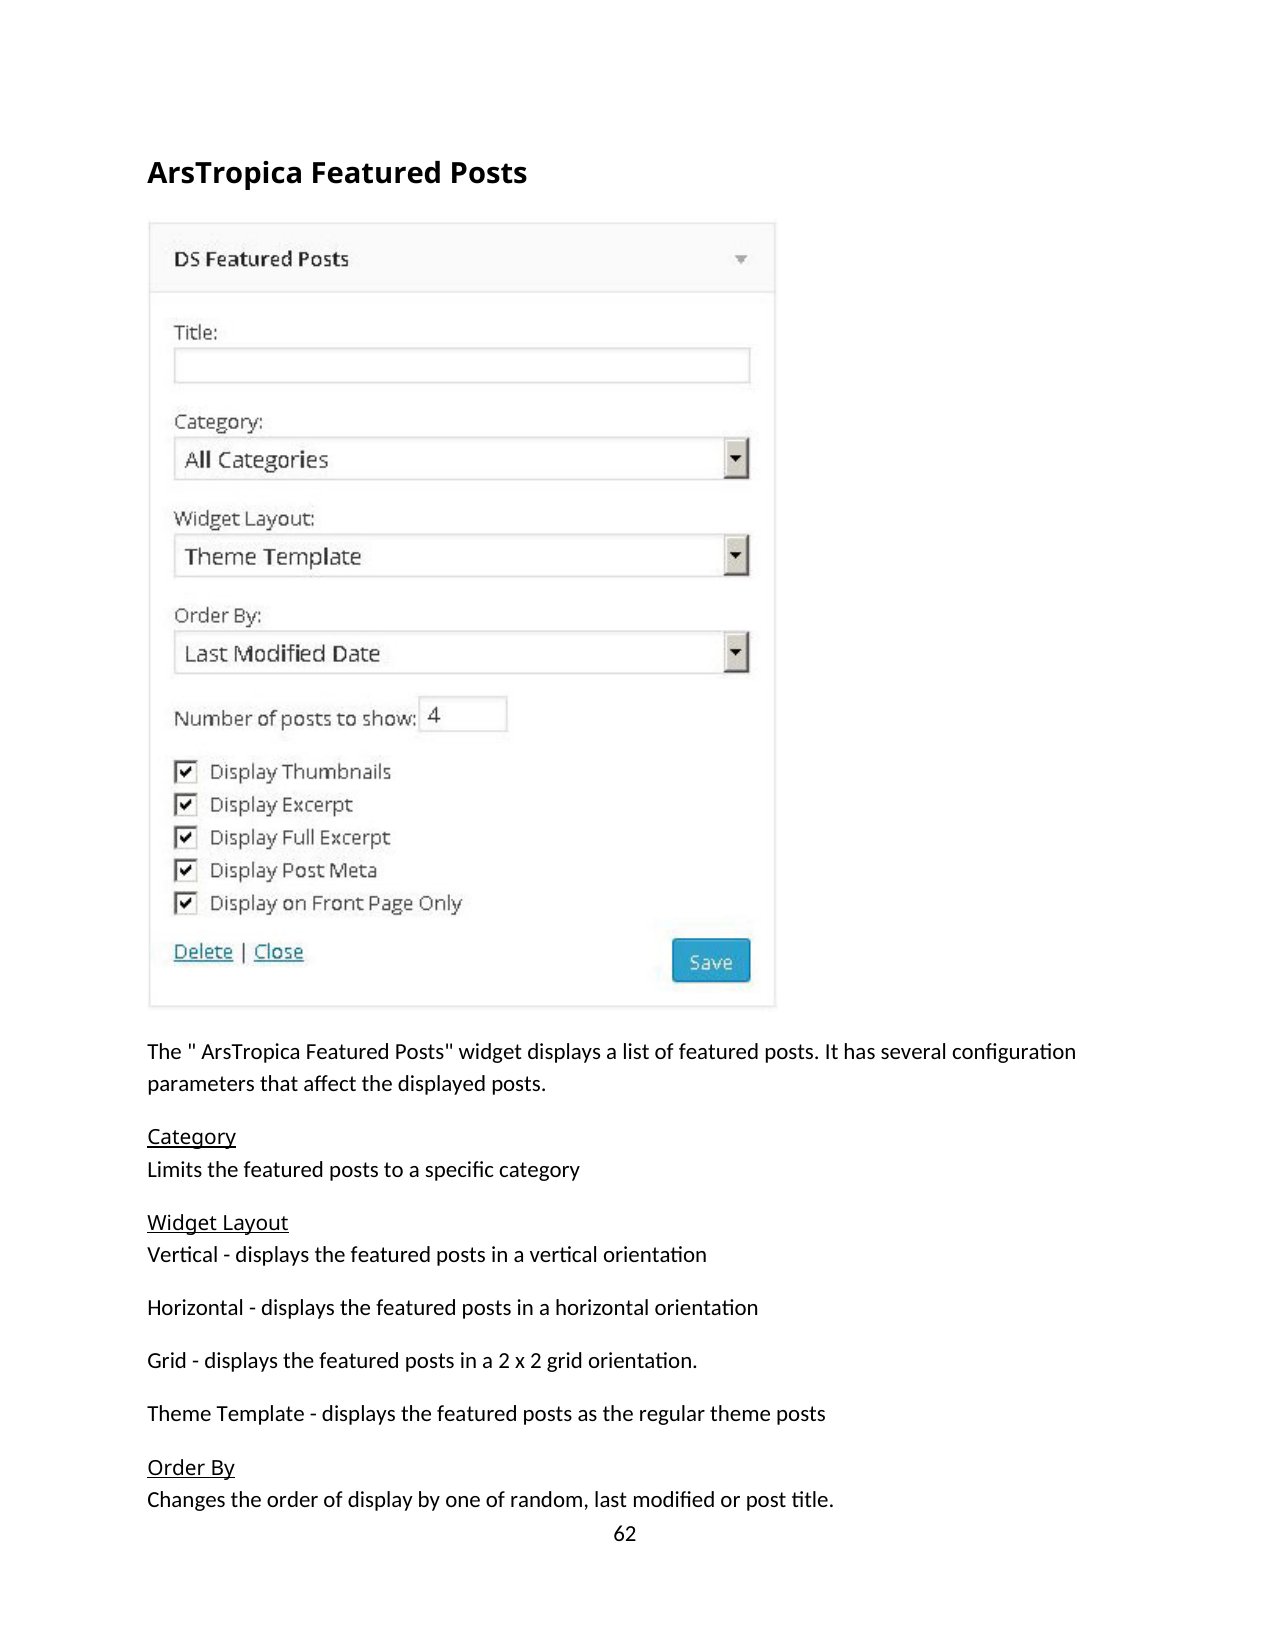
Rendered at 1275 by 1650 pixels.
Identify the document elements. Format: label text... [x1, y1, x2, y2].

subtitle Category [147, 1122, 1102, 1151]
picture [147, 218, 779, 1012]
subtitle Widget Layout [147, 1208, 1102, 1236]
text Grid - displays the featured posts in a 2 x 2 grid orientation. [147, 1347, 1102, 1374]
subtitle Order By [147, 1453, 1102, 1481]
text Vertical - displays the featured posts in a vertical orientation [147, 1241, 1102, 1268]
text Theme Template - displays the featured posts as the regular theme posts [147, 1399, 1102, 1428]
text Changes the order of display by one of random, last modified or post title. [147, 1485, 1102, 1513]
text The " ArsTropica Featured Posts" widget displays a list of featured posts. It has several configuration parameters that affect the displayed posts. [147, 1037, 1102, 1097]
text Limits the featured posts to a specific category [147, 1155, 1102, 1183]
text Horizontal - displays the featured posts in a horizontal orientation [147, 1293, 1102, 1322]
subtitle ArsTropica Featured Posts [147, 152, 1102, 192]
